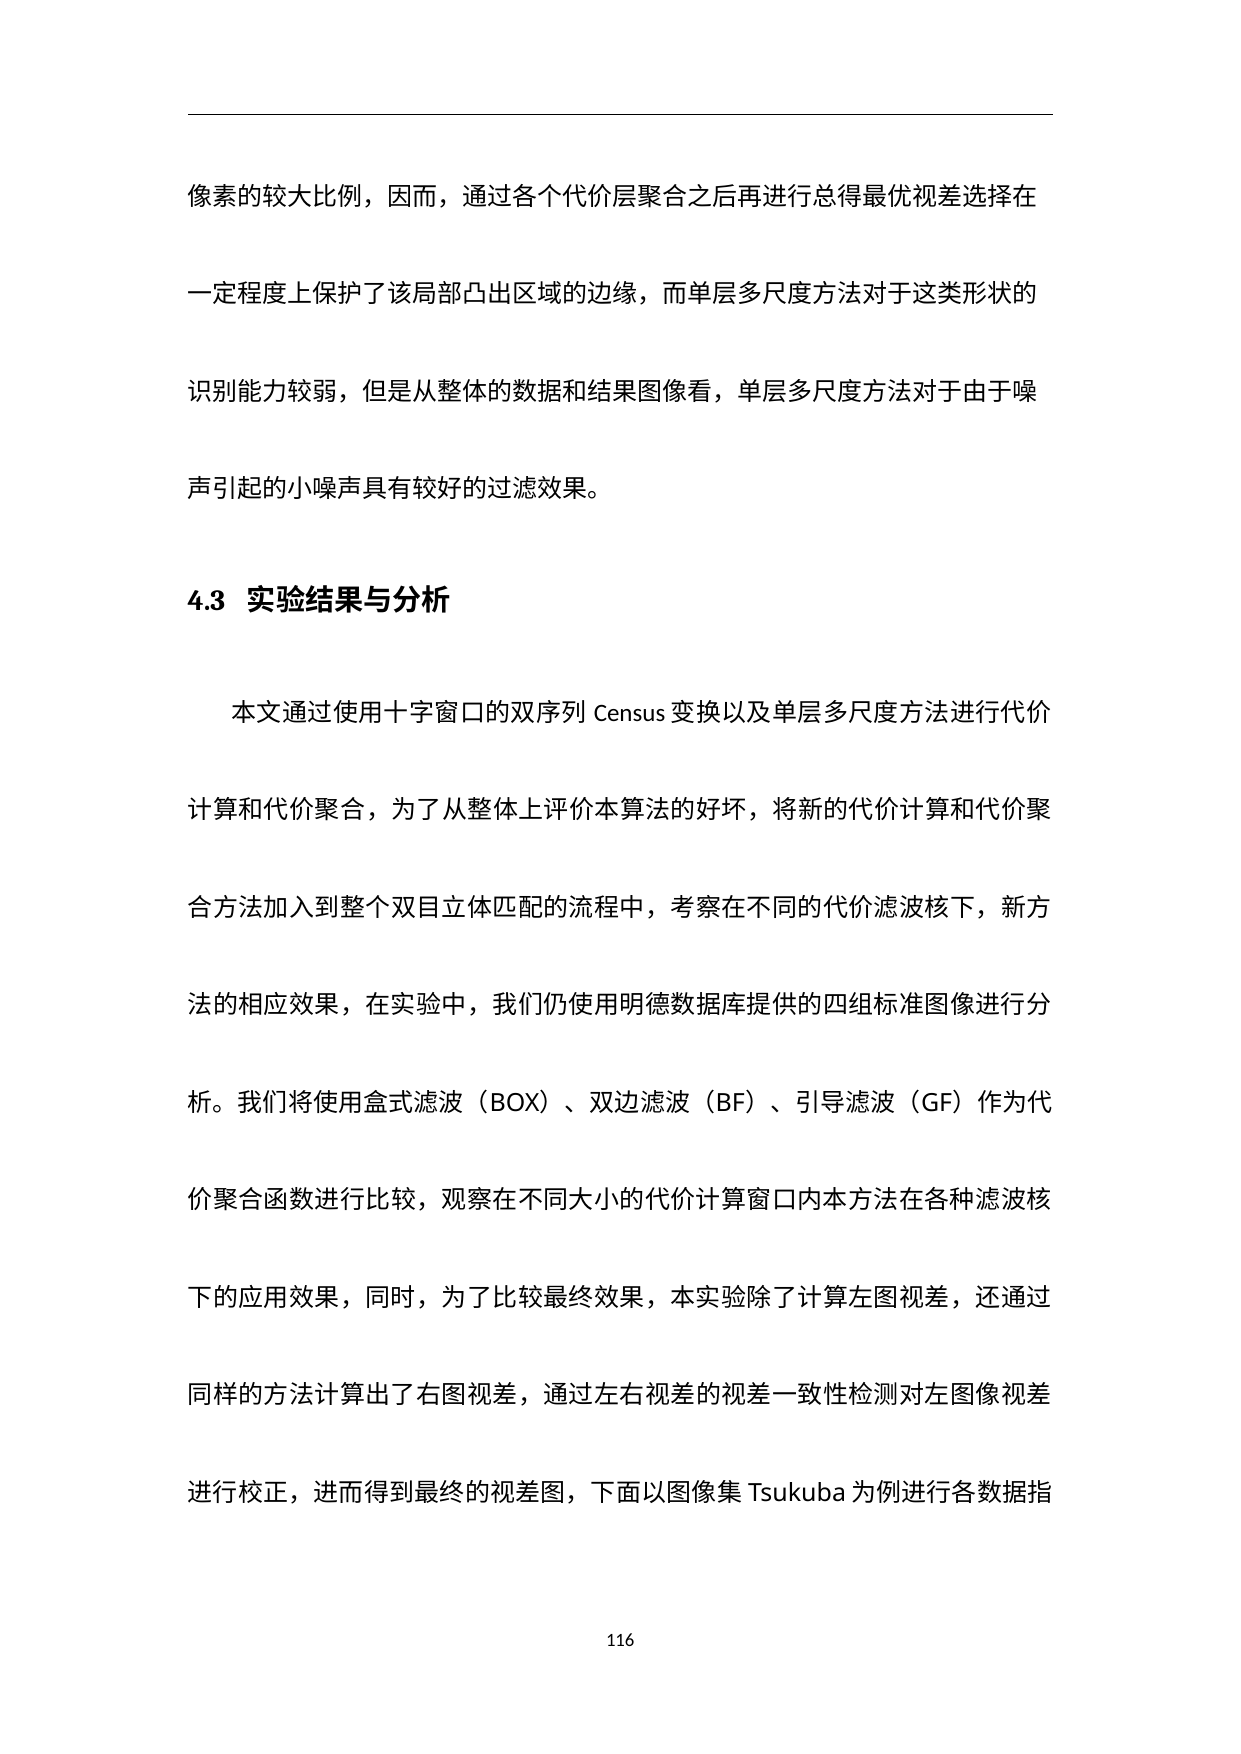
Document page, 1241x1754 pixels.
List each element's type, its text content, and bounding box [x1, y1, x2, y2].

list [187, 162, 1053, 519]
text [187, 678, 1053, 1523]
subtitle 实验结果与分析 [187, 565, 1053, 630]
